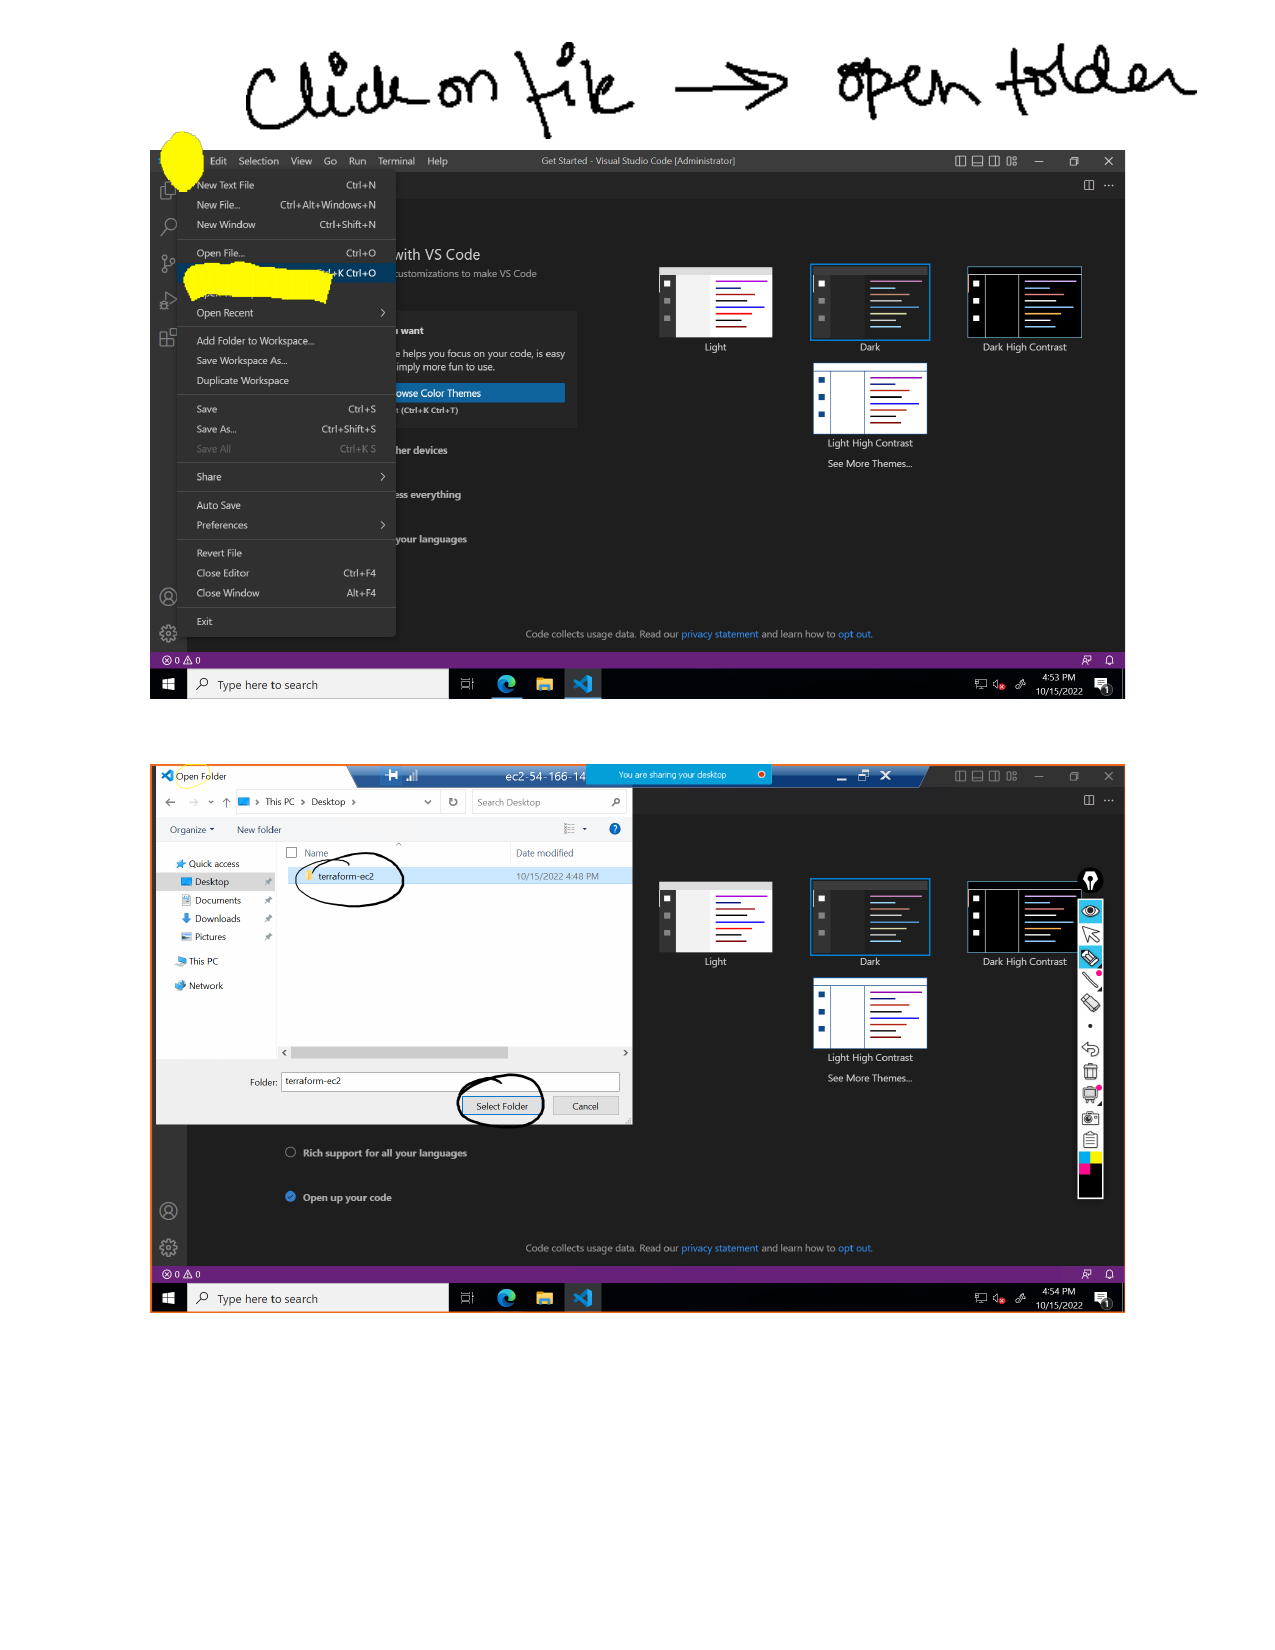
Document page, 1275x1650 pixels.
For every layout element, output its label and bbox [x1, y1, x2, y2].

picture [246, 42, 1197, 139]
picture [758, 771, 765, 777]
picture [150, 764, 1125, 1313]
picture [150, 131, 1125, 699]
